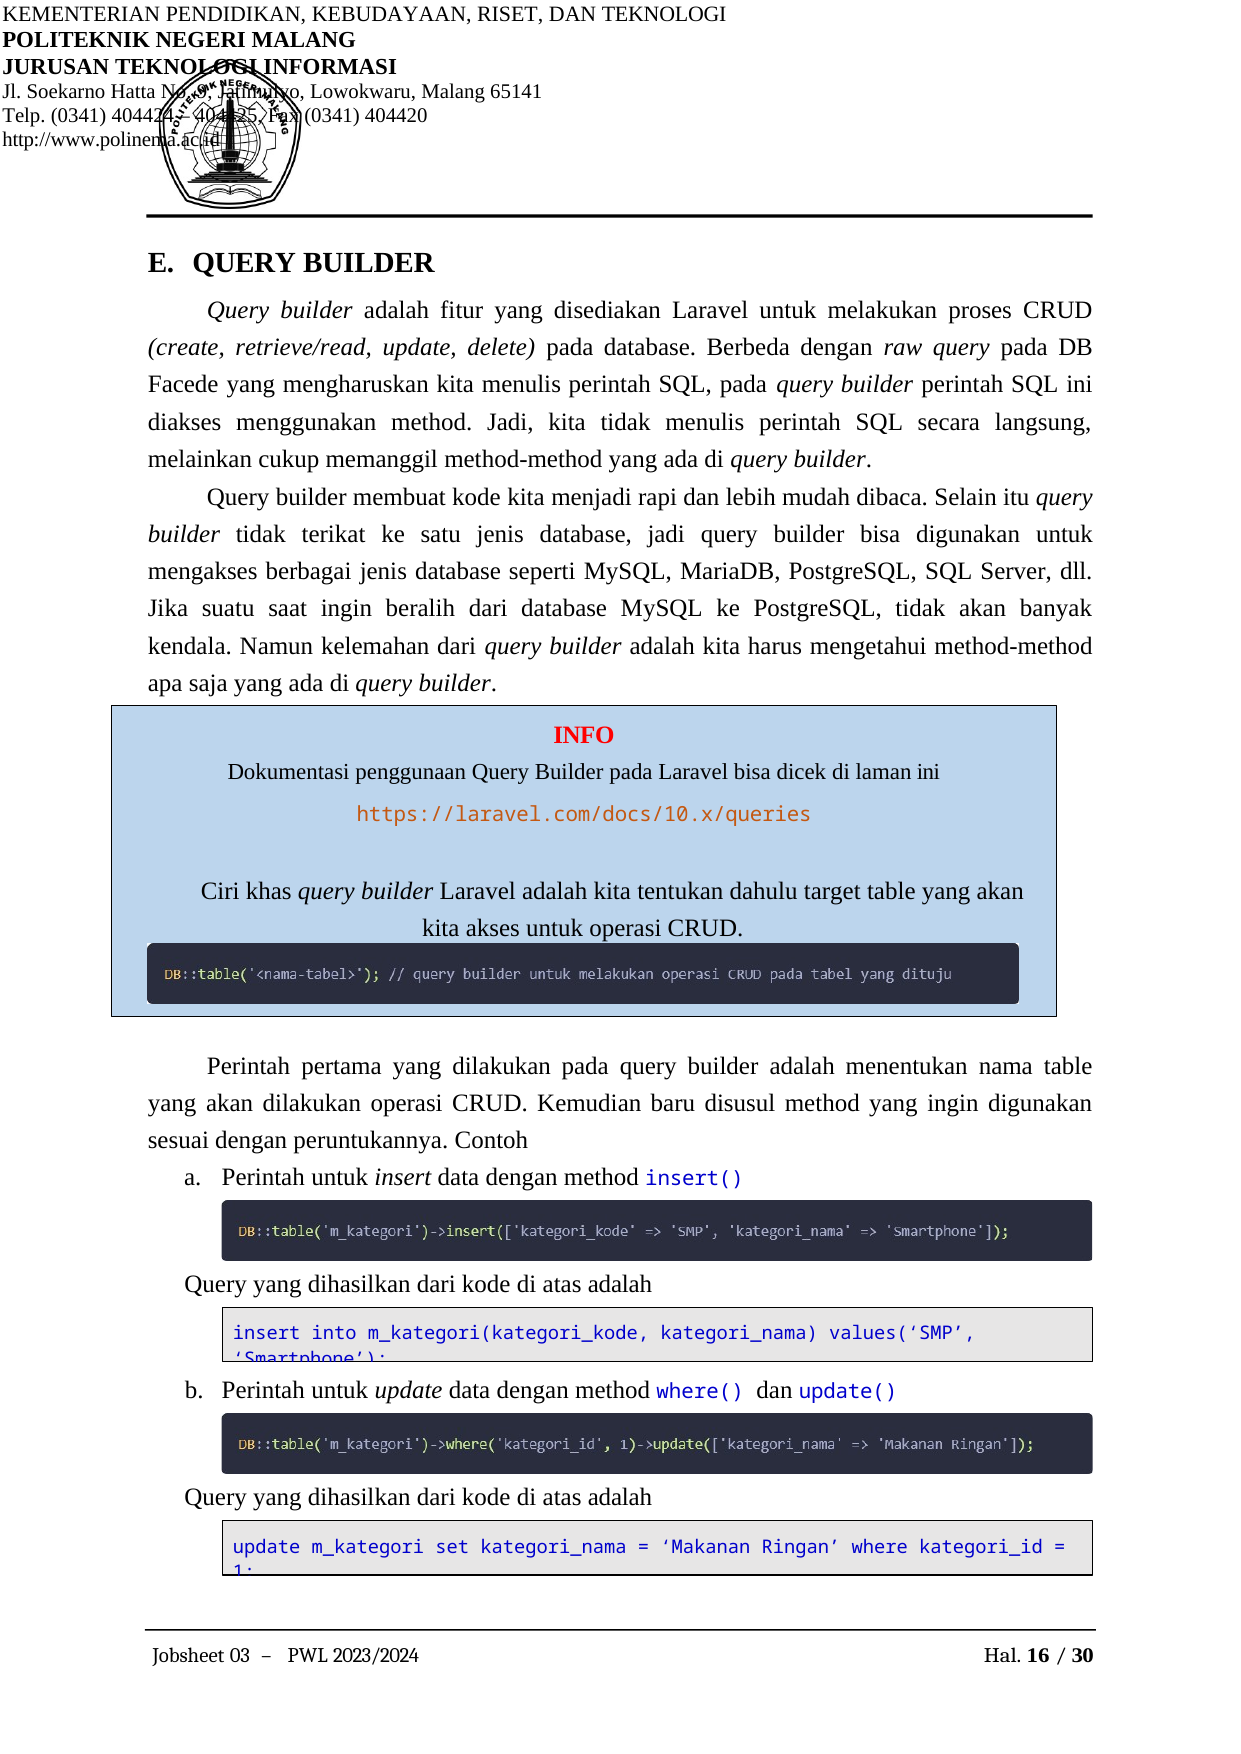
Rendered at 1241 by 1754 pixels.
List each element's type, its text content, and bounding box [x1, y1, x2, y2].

picture [158, 59, 165, 73]
list Perintah untuk insert data dengan method insert() [184, 1163, 1107, 1192]
picture [158, 59, 302, 209]
picture [217, 60, 225, 73]
picture [278, 59, 285, 68]
picture [147, 943, 1019, 1004]
text Query yang dihasilkan dari kode di atas adalah [184, 1207, 1107, 1298]
picture [184, 60, 192, 73]
list Perintah untuk update data dengan method where() dan update() [184, 1317, 1107, 1405]
picture [169, 59, 176, 68]
text Perintah pertama yang dilakukan pada query builder adalah menentukan nama table yang akan dilakukan operasi CRUD. Kemudian baru disusul method yang ingin digunakan sesuai dengan peruntukannya. Contoh [148, 1051, 1093, 1154]
text Query builder membuat kode kita menjadi rapi dan lebih mudah dibaca. Selain itu query builder tidak terikat ke satu jenis database, jadi query builder bisa digunakan untuk mengakses berbagai jenis database seperti MySQL, MariaDB, PostgreSQL, SQL Server, dll. Jika suatu saat ingin beralih dari database MySQL ke PostgreSQL, tidak akan banyak kendala. Namun kelemahan dari query builder adalah kita harus mengetahui method-method apa saja yang ada di query builder. [148, 482, 1093, 697]
subtitle QUERY BUILDER [148, 245, 1107, 279]
picture [221, 1413, 1093, 1421]
text Query builder adalah fitur yang disediakan Laravel untuk melakukan proses CRUD (create, retrieve/read, update, delete) pada database. Berbeda dengan raw query pada DB Facede yang mengharuskan kita menulis perintah SQL, pada query builder perintah SQL ini diakses menggunakan method. Jadi, kita tidak menulis perintah SQL secara langsung, melainkan cukup memanggil method-method yang ada di query builder. [148, 295, 1093, 473]
picture [221, 1200, 1093, 1207]
text Query yang dihasilkan dari kode di atas adalah [184, 1421, 1107, 1511]
